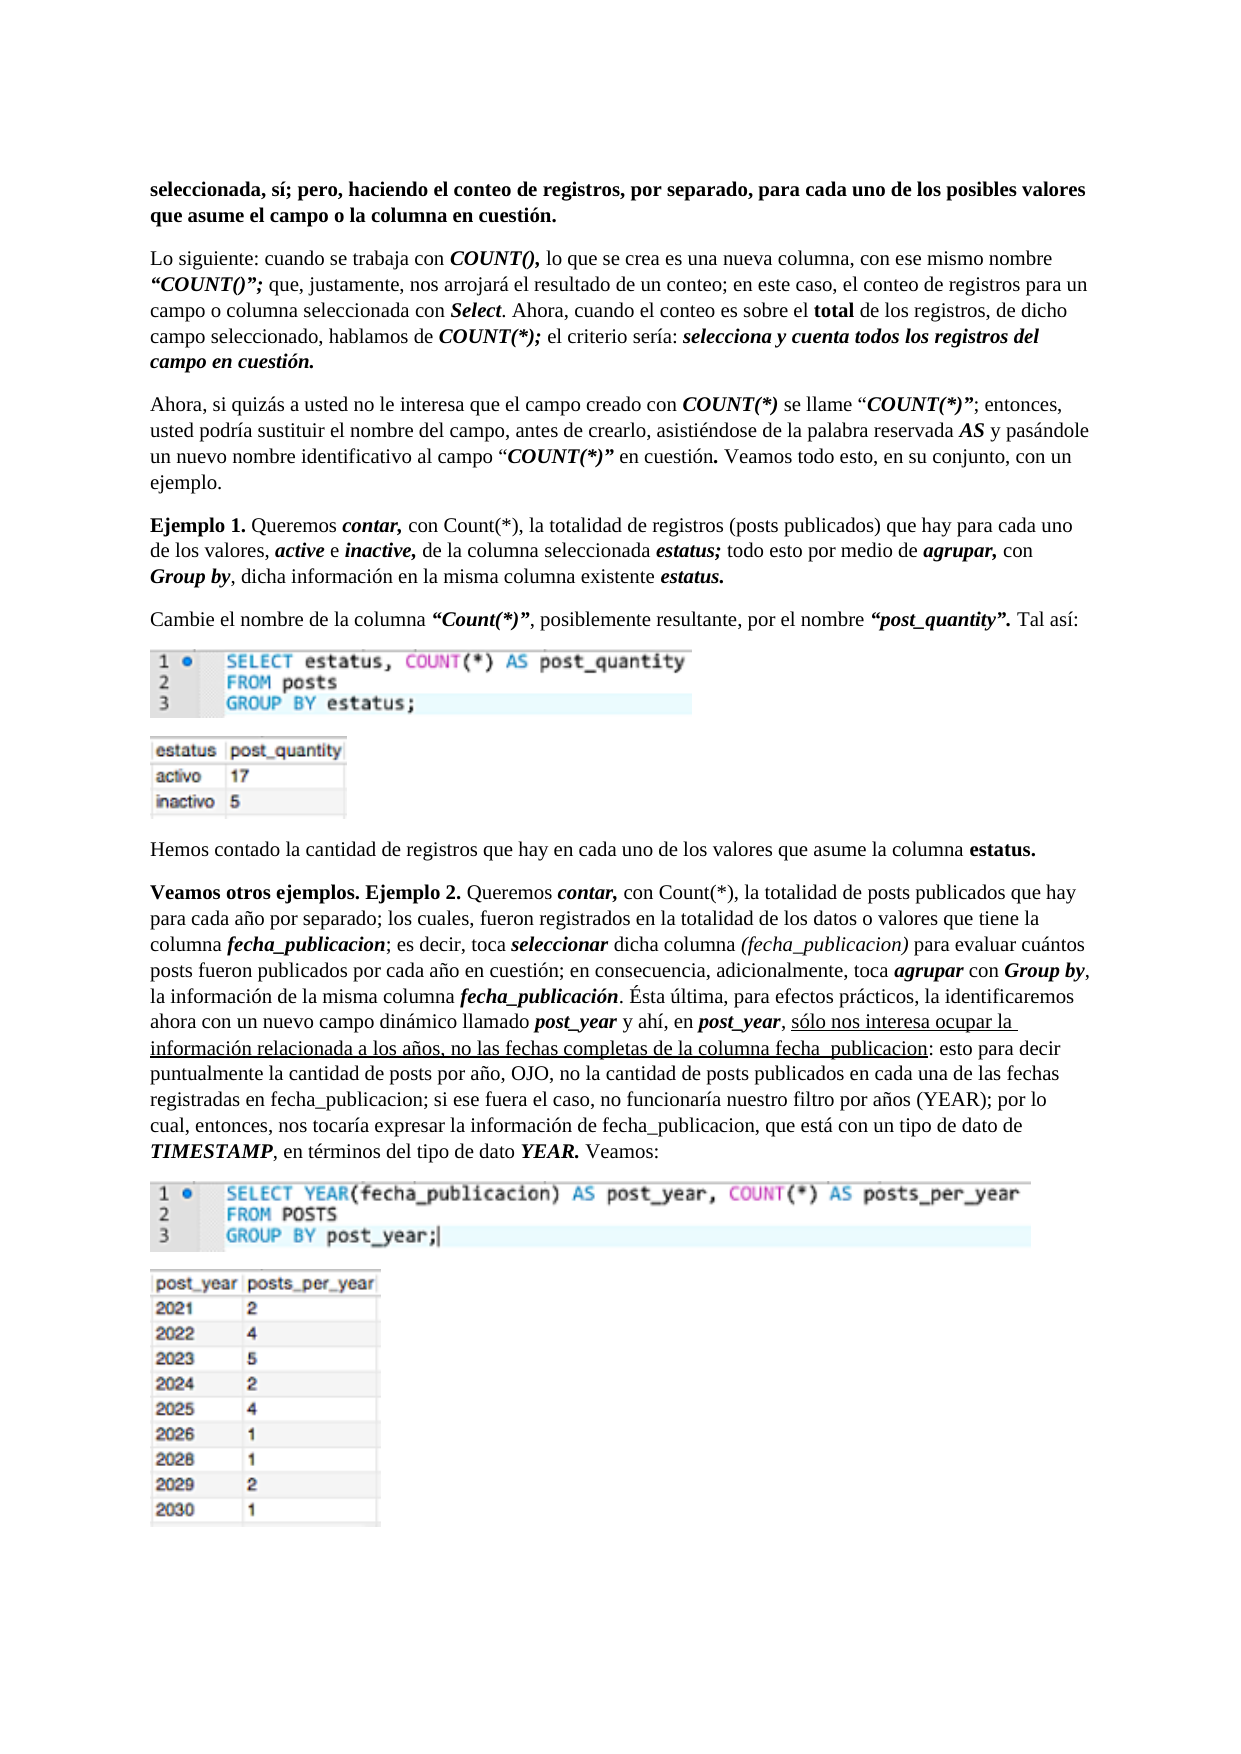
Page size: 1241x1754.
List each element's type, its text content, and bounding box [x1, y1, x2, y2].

picture [150, 736, 347, 819]
picture [150, 1181, 1031, 1252]
text Cambie el nombre de la columna “Count(*)”, posiblemente resultante, por el nombre “post_quantity”. Tal así: [150, 607, 1090, 631]
picture [150, 649, 692, 718]
text Lo siguiente: cuando se trabaja con COUNT(), lo que se crea es una nueva columna, con ese mismo nombre “COUNT()”; que, justamente, nos arrojará el resultado de un conteo; en este caso, el conteo de registros para un campo o columna seleccionada con Select. Ahora, cuando el conteo es sobre el total de los registros, de dicho campo seleccionado, hablamos de COUNT(*); el criterio sería: selecciona y cuenta todos los registros del campo en cuestión. [150, 246, 1090, 373]
text Veamos otros ejemplos. Ejemplo 2. Queremos contar, con Count(*), la totalidad de posts publicados que hay para cada año por separado; los cuales, fueron registrados en la totalidad de los datos o valores que tiene la columna fecha_publicacion; es decir, toca seleccionar dicha columna (fecha_publicacion) para evaluar cuántos posts fueron publicados por cada año en cuestión; en consecuencia, adicionalmente, toca agrupar con Group by, la información de la misma columna fecha_publicación. Ésta última, para efectos prácticos, la identificaremos ahora con un nuevo campo dinámico llamado post_year y ahí, en post_year, sólo nos interesa ocupar la información relacionada a los años, no las fechas completas de la columna fecha_publicacion: esto para decir puntualmente la cantidad de posts por año, OJO, no la cantidad de posts publicados en cada una de las fechas registradas en fecha_publicacion; si ese fuera el caso, no funcionaría nuestro filtro por años (YEAR); por lo cual, entonces, nos tocaría expresar la información de fecha_publicacion, que está con un tipo de dato de TIMESTAMP, en términos del tipo de dato YEAR. Veamos: [150, 880, 1090, 1163]
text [150, 177, 1090, 227]
text Ejemplo 1. Queremos contar, con Count(*), la totalidad de registros (posts publicados) que hay para cada uno de los valores, active e inactive, de la columna seleccionada estatus; todo esto por medio de agrupar, con Group by, dicha información en la misma columna existente estatus. [150, 512, 1090, 588]
text Hemos contado la cantidad de registros que hay en cada uno de los valores que asume la columna estatus. [150, 837, 1090, 861]
picture [150, 1269, 381, 1527]
text Ahora, si quizás a usted no le interesa que el campo creado con COUNT(*) se llame “COUNT(*)”; entonces, usted podría sustituir el nombre del campo, antes de crearlo, asistiéndose de la palabra reservada AS y pasándole un nuevo nombre identificativo al campo “COUNT(*)” en cuestión. Veamos todo esto, en su conjunto, con un ejemplo. [150, 392, 1090, 494]
